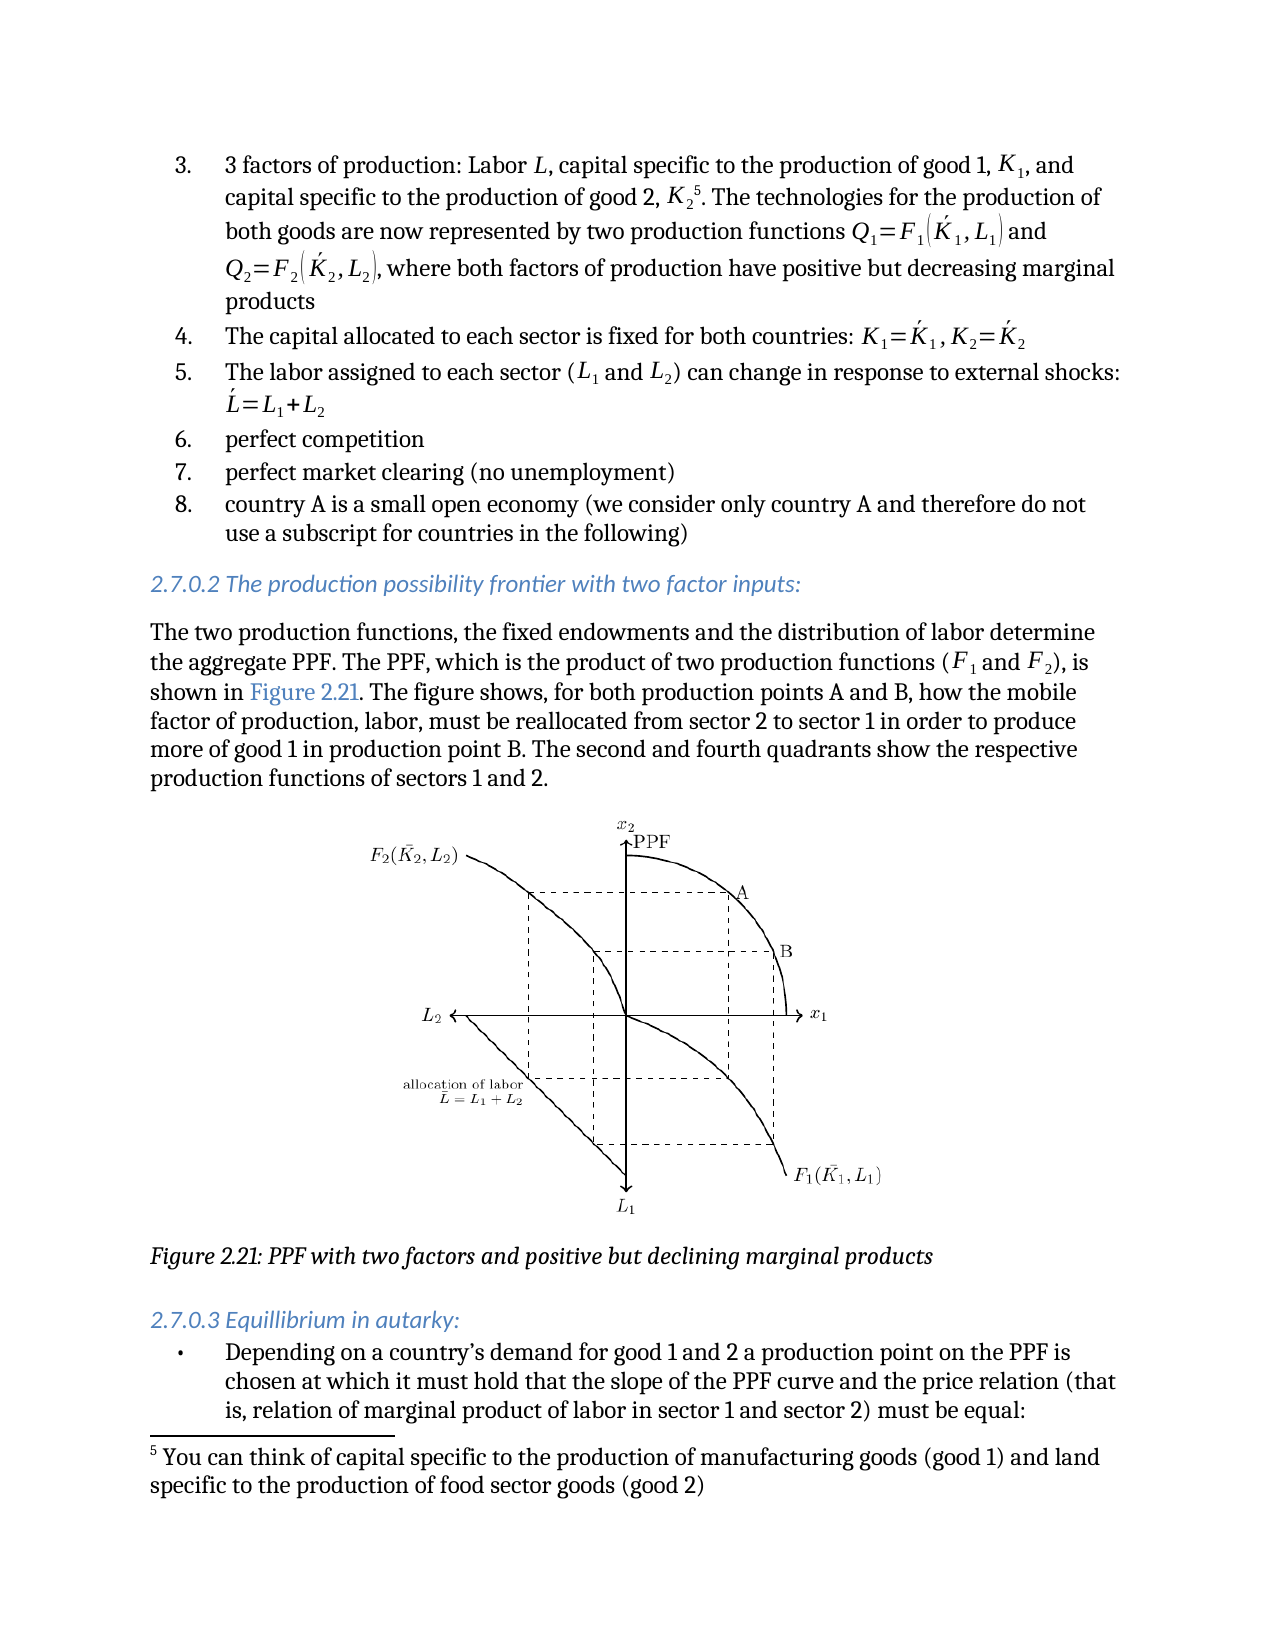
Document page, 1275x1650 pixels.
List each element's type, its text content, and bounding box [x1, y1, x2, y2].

list The labor assigned to each sector ( and ) can change in response to external shocks: [175, 357, 1125, 421]
list 3 factors of production: Labor , capital specific to the production of good 1, , and capital specific to the production of good 2, . The technologies for the production of both goods are now represented by two production functions and , where both factors of production have positive but decreasing marginal products [175, 150, 1125, 316]
picture [363, 815, 889, 1221]
list The capital allocated to each sector is fixed for both countries: [175, 319, 1125, 353]
table_header Figure 2.21: PPF with two factors and positive but declining marginal products [139, 812, 1114, 1283]
list Depending on a country’s demand for good 1 and 2 a production point on the PPF is chosen at which it must hold that the slope of the PPF curve and the price relation (that is, relation of marginal product of labor in sector 1 and sector 2) must be equal: [175, 1338, 1125, 1424]
subtitle 2.7.0.2 The production possibility frontier with two factor inputs: [150, 568, 1125, 599]
list perfect market clearing (no unemployment) [175, 458, 1125, 486]
text The two production functions, the fixed endowments and the distribution of labor determine the aggregate PPF. The PPF, which is the product of two production functions ( and ), is shown in Figure 2.21. The figure shows, for both production points A and B, how the mobile factor of production, labor, must be reallocated from sector 2 to sector 1 in order to produce more of good 1 in production point B. The second and fourth quadrants show the respective production functions of sectors 1 and 2. [150, 618, 1125, 793]
list perfect competition [175, 425, 1125, 454]
list country A is a small open economy (we consider only country A and therefore do not use a subscript for countries in the following) [175, 490, 1125, 548]
subtitle 2.7.0.3 Equillibrium in autarky: [150, 1304, 1125, 1334]
